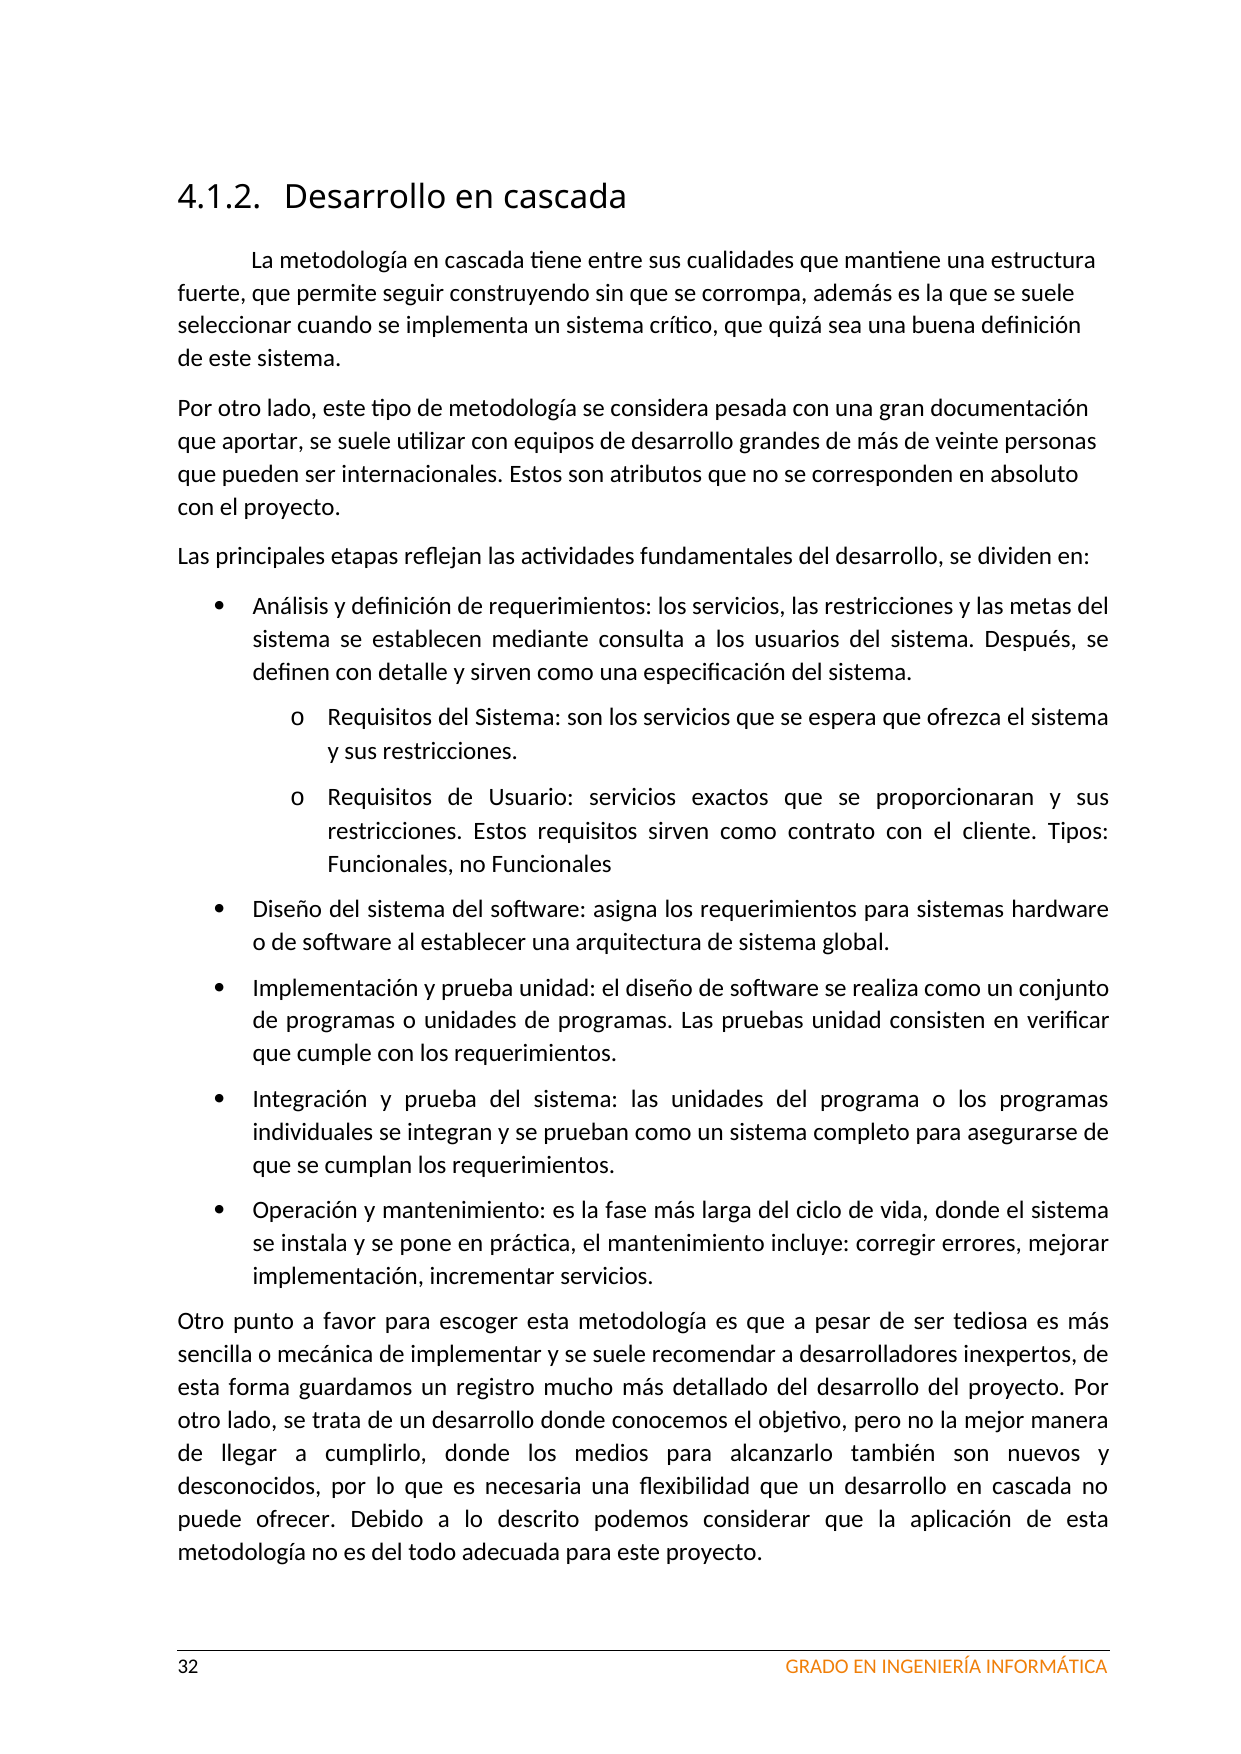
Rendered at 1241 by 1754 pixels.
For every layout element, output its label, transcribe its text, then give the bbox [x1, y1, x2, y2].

list Requisitos de Usuario: servicios exactos que se proporcionaran y sus restricciones. Estos requisitos sirven como contrato con el cliente. Tipos: Funcionales, no Funcionales [290, 781, 1110, 878]
list Diseño del sistema del software: asigna los requerimientos para sistemas hardware o de software al establecer una arquitectura de sistema global. [215, 893, 1110, 957]
list Integración y prueba del sistema: las unidades del programa o los programas individuales se integran y se prueban como un sistema completo para asegurarse de que se cumplan los requerimientos. [215, 1083, 1110, 1179]
list Operación y mantenimiento: es la fase más larga del ciclo de vida, donde el sistema se instala y se pone en práctica, el mantenimiento incluye: corregir errores, mejorar implementación, incrementar servicios. [215, 1194, 1110, 1291]
list Implementación y prueba unidad: el diseño de software se realiza como un conjunto de programas o unidades de programas. Las pruebas unidad consisten en verificar que cumple con los requerimientos. [215, 972, 1110, 1068]
subtitle Desarrollo en cascada [177, 173, 1110, 219]
list Análisis y definición de requerimientos: los servicios, las restricciones y las metas del sistema se establecen mediante consulta a los usuarios del sistema. Después, se definen con detalle y sirven como una especificación del sistema. [215, 590, 1110, 686]
list Requisitos del Sistema: son los servicios que se espera que ofrezca el sistema y sus restricciones. [290, 701, 1110, 766]
text Por otro lado, este tipo de metodología se considera pesada con una gran documentación que aportar, se suele utilizar con equipos de desarrollo grandes de más de veinte personas que pueden ser internacionales. Estos son atributos que no se corresponden en absoluto con el proyecto. [177, 392, 1110, 521]
text Otro punto a favor para escoger esta metodología es que a pesar de ser tediosa es más sencilla o mecánica de implementar y se suele recomendar a desarrolladores inexpertos, de esta forma guardamos un registro mucho más detallado del desarrollo del proyecto. Por otro lado, se trata de un desarrollo donde conocemos el objetivo, pero no la mejor manera de llegar a cumplirlo, donde los medios para alcanzarlo también son nuevos y desconocidos, por lo que es necesaria una flexibilidad que un desarrollo en cascada no puede ofrecer. Debido a lo descrito podemos considerar que la aplicación de esta metodología no es del todo adecuada para este proyecto. [177, 1305, 1110, 1566]
text La metodología en cascada tiene entre sus cualidades que mantiene una estructura fuerte, que permite seguir construyendo sin que se corrompa, además es la que se suele seleccionar cuando se implementa un sistema crítico, que quizá sea una buena definición de este sistema. [177, 244, 1110, 373]
text Las principales etapas reflejan las actividades fundamentales del desarrollo, se dividen en: [177, 540, 1110, 571]
